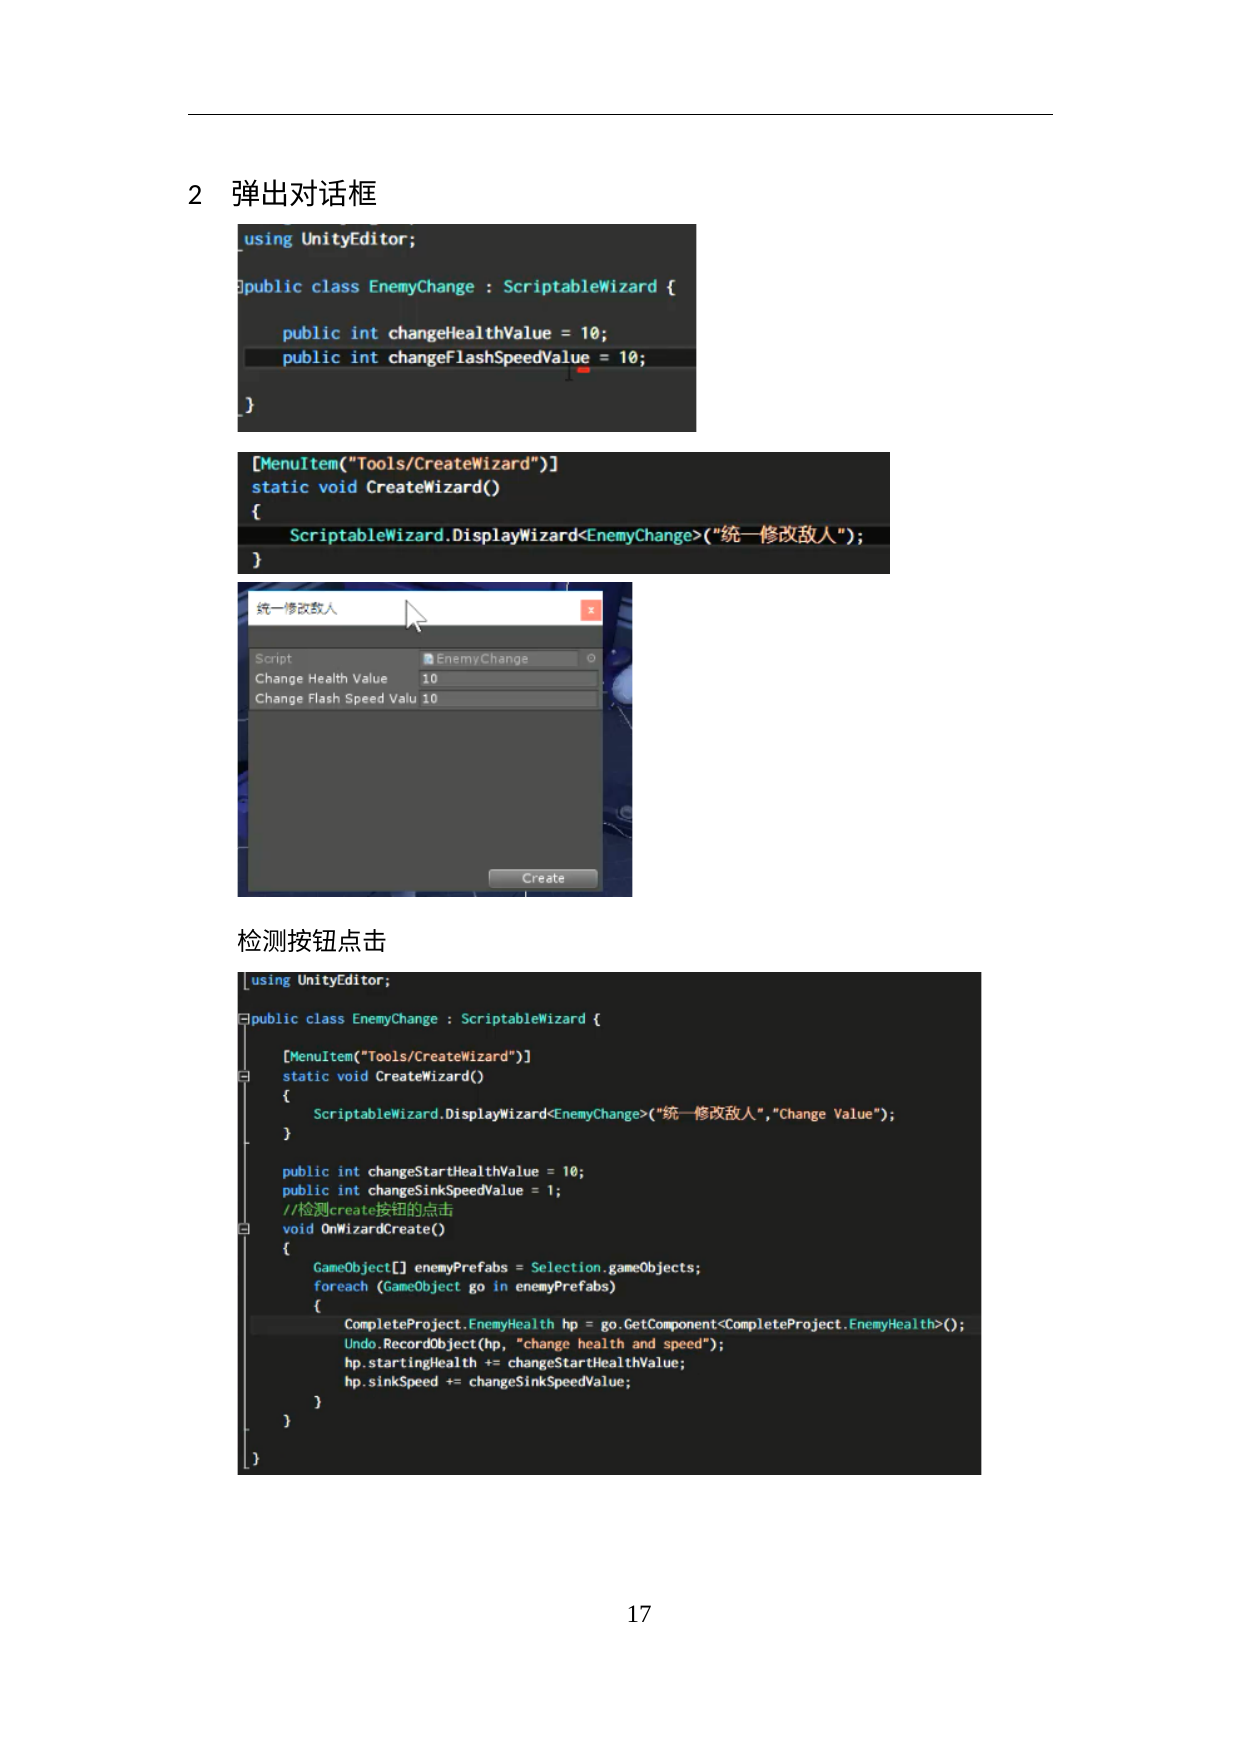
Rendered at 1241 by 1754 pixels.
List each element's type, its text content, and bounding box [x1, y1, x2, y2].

subtitle 弹出对话框 [187, 159, 1053, 224]
text 检测按钮点击 [187, 907, 1053, 972]
picture [237, 224, 697, 432]
picture [237, 972, 982, 1475]
picture [237, 452, 890, 574]
picture [237, 582, 633, 897]
